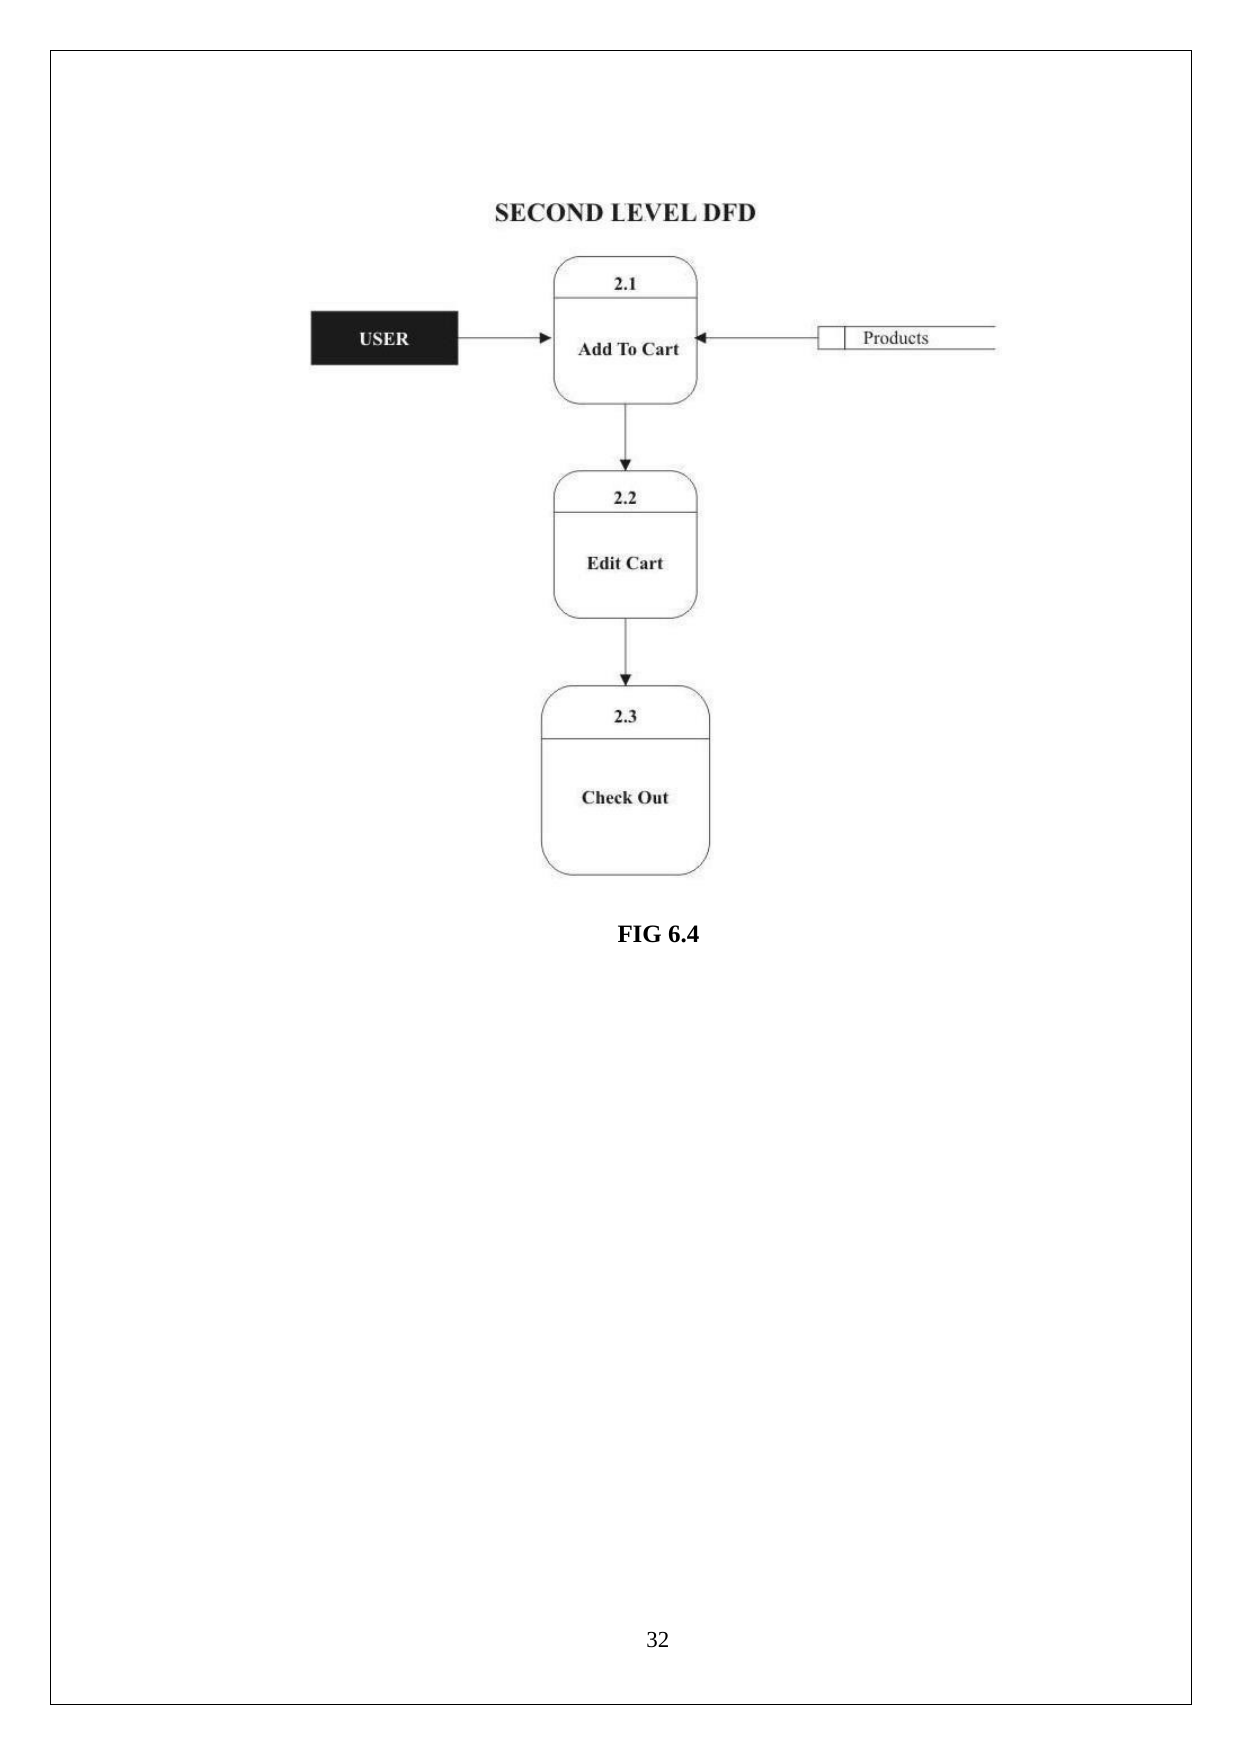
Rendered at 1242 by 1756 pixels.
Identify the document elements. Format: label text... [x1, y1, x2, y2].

text FIG 6.4 [336, 919, 980, 948]
picture [308, 202, 1002, 887]
